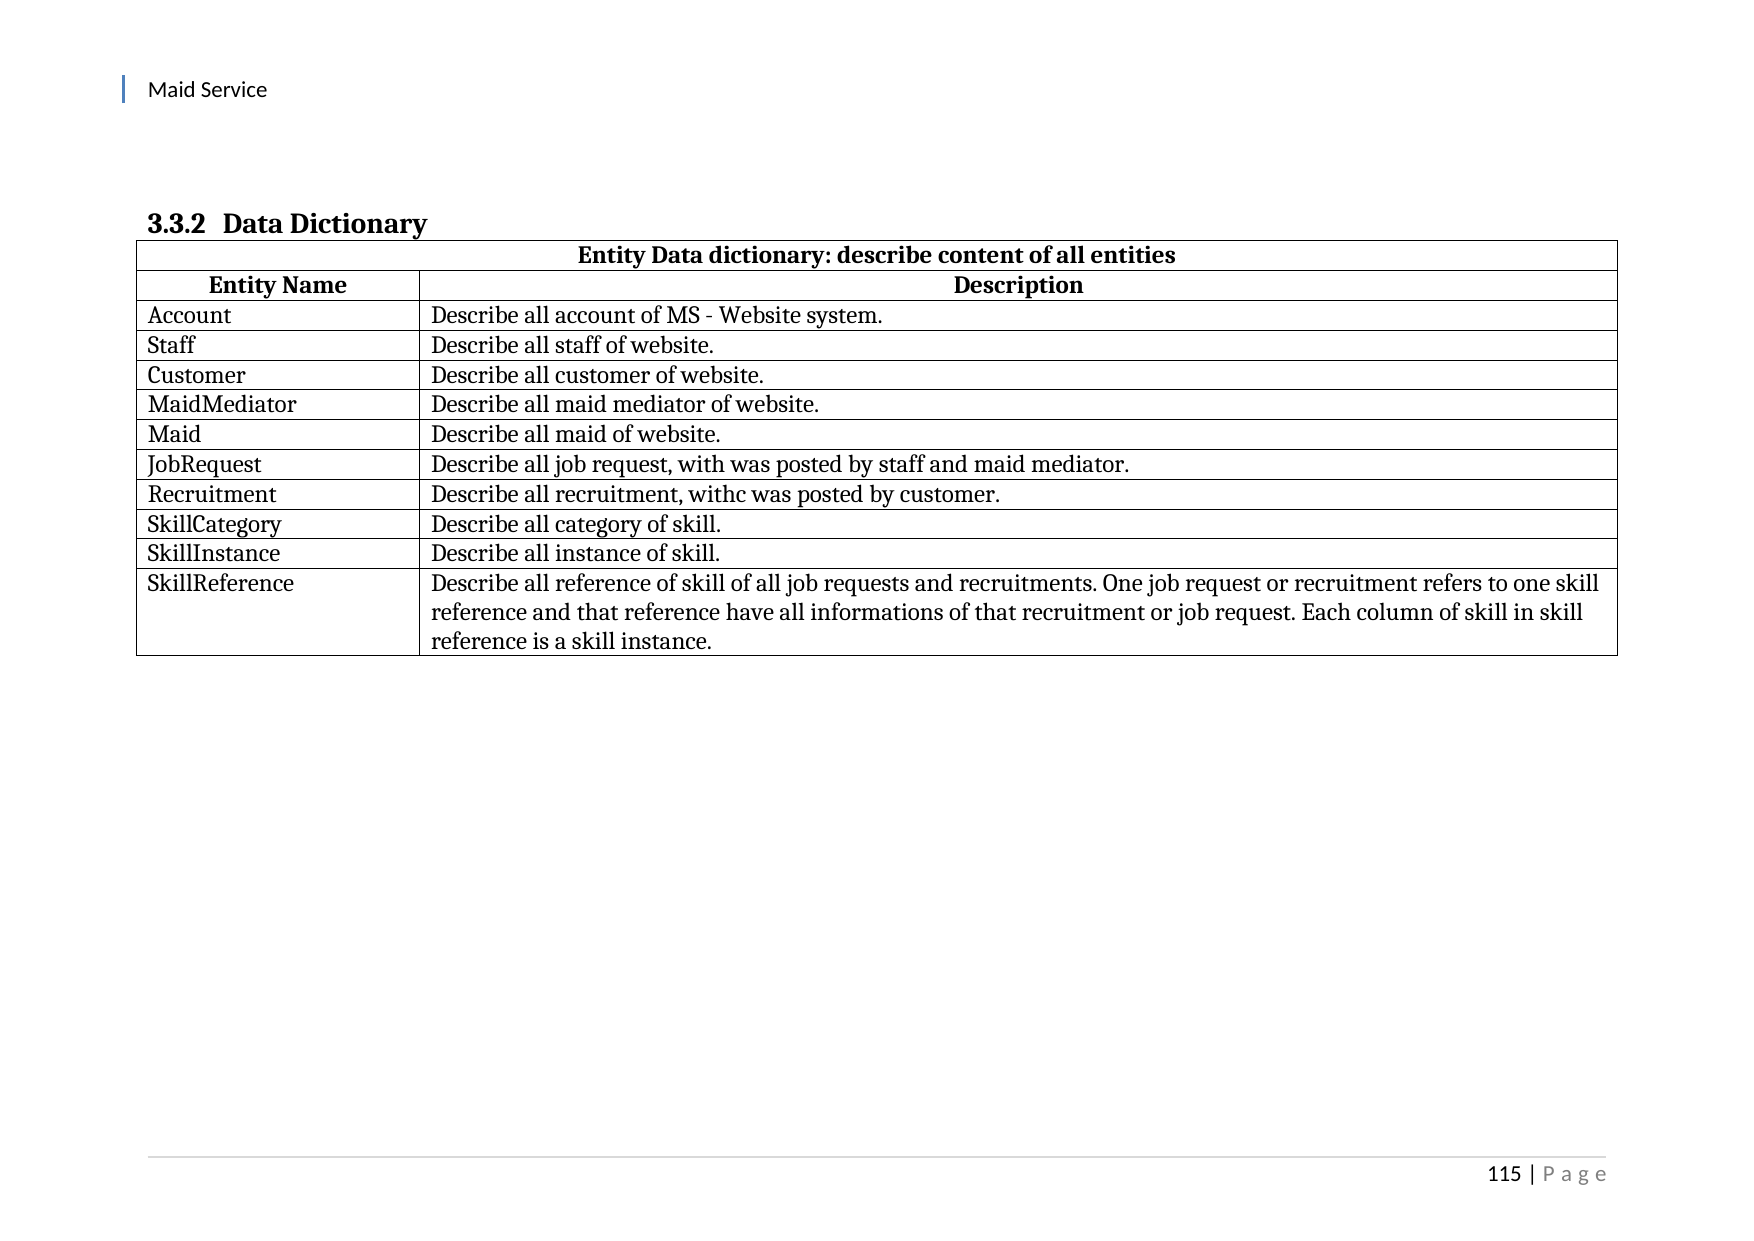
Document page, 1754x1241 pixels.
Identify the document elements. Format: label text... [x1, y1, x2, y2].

table_cell Describe all maid mediator of website. [420, 390, 1617, 419]
table_cell Account [137, 301, 419, 330]
table_cell SkillCategory [137, 510, 419, 538]
table_cell Describe all instance of skill. [420, 539, 1617, 568]
table_cell Describe all reference of skill of all job requests and recruitments. One job request or recruitment refers to one skill reference and that reference have all informations of that recruitment or job request. Each column of skill in skill reference is a skill instance. [420, 569, 1617, 655]
table_cell Describe all staff of website. [420, 331, 1617, 359]
table_cell MaidMediator [137, 390, 419, 419]
table_cell Maid [137, 420, 419, 449]
table_cell Entity Name [137, 271, 419, 300]
table_header Entity Data dictionary: describe content of all entities [137, 241, 1617, 270]
table_cell Describe all job request, with was posted by staff and maid mediator. [420, 450, 1617, 479]
table_cell Description [420, 271, 1617, 300]
table_cell Staff [137, 331, 419, 359]
table_cell JobRequest [137, 450, 419, 479]
table_cell Recruitment [137, 480, 419, 508]
table_cell SkillInstance [137, 539, 419, 568]
table_cell SkillReference [137, 569, 419, 655]
table_cell Describe all recruitment, withc was posted by customer. [420, 480, 1617, 508]
table_cell Describe all customer of website. [420, 361, 1617, 389]
subtitle Data Dictionary [148, 207, 1606, 240]
table_cell Describe all maid of website. [420, 420, 1617, 449]
table_cell Describe all category of skill. [420, 510, 1617, 538]
table_cell Customer [137, 361, 419, 389]
table_cell Describe all account of MS - Website system. [420, 301, 1617, 330]
